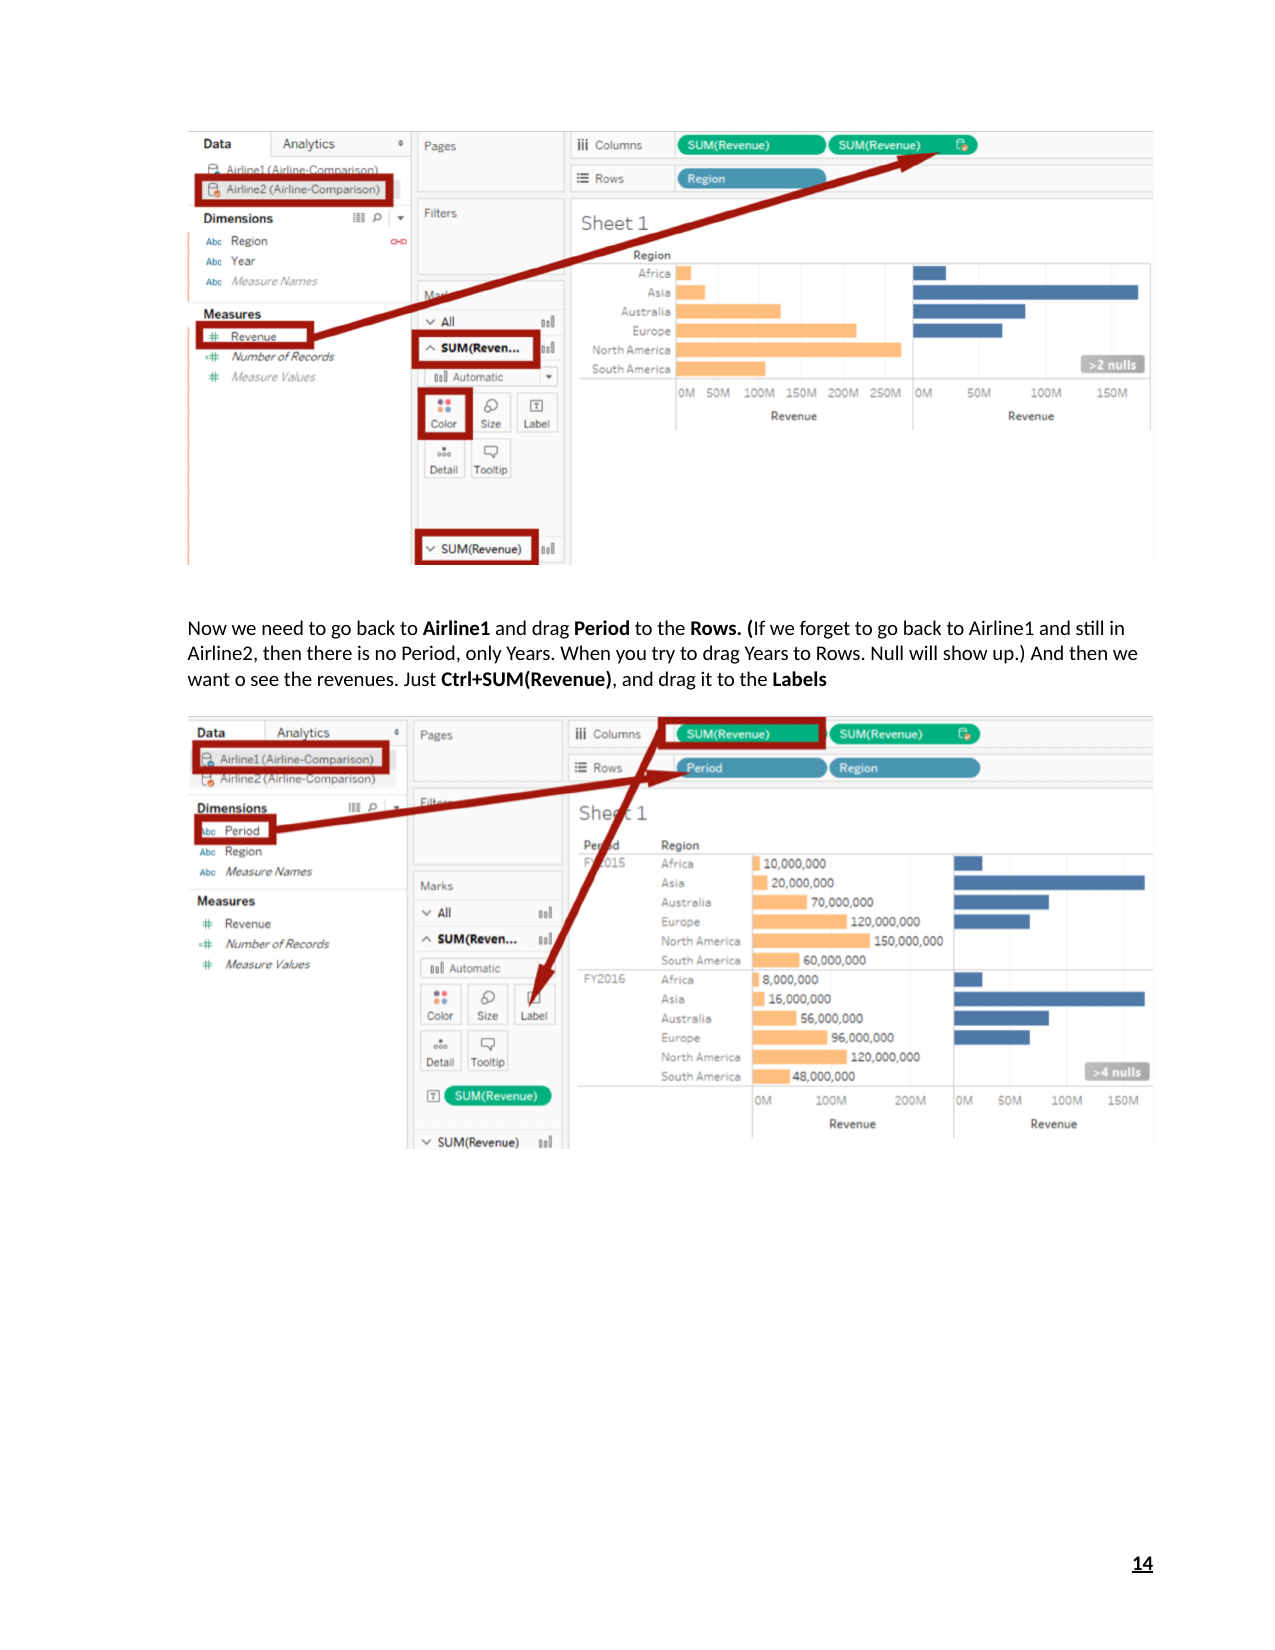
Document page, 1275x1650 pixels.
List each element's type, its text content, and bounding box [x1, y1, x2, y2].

picture [187, 716, 1154, 1149]
picture [187, 131, 1154, 565]
text Now we need to go back to Airline1 and drag Period to the Rows. (If we forget to go back to Airline1 and still in Airline2, then there is no Period, only Years. When you try to drag Years to Rows. Null will show up.) And then we want o see the revenues. Just Ctrl+SUM(Revenue), and drag it to the Labels [187, 615, 1153, 691]
